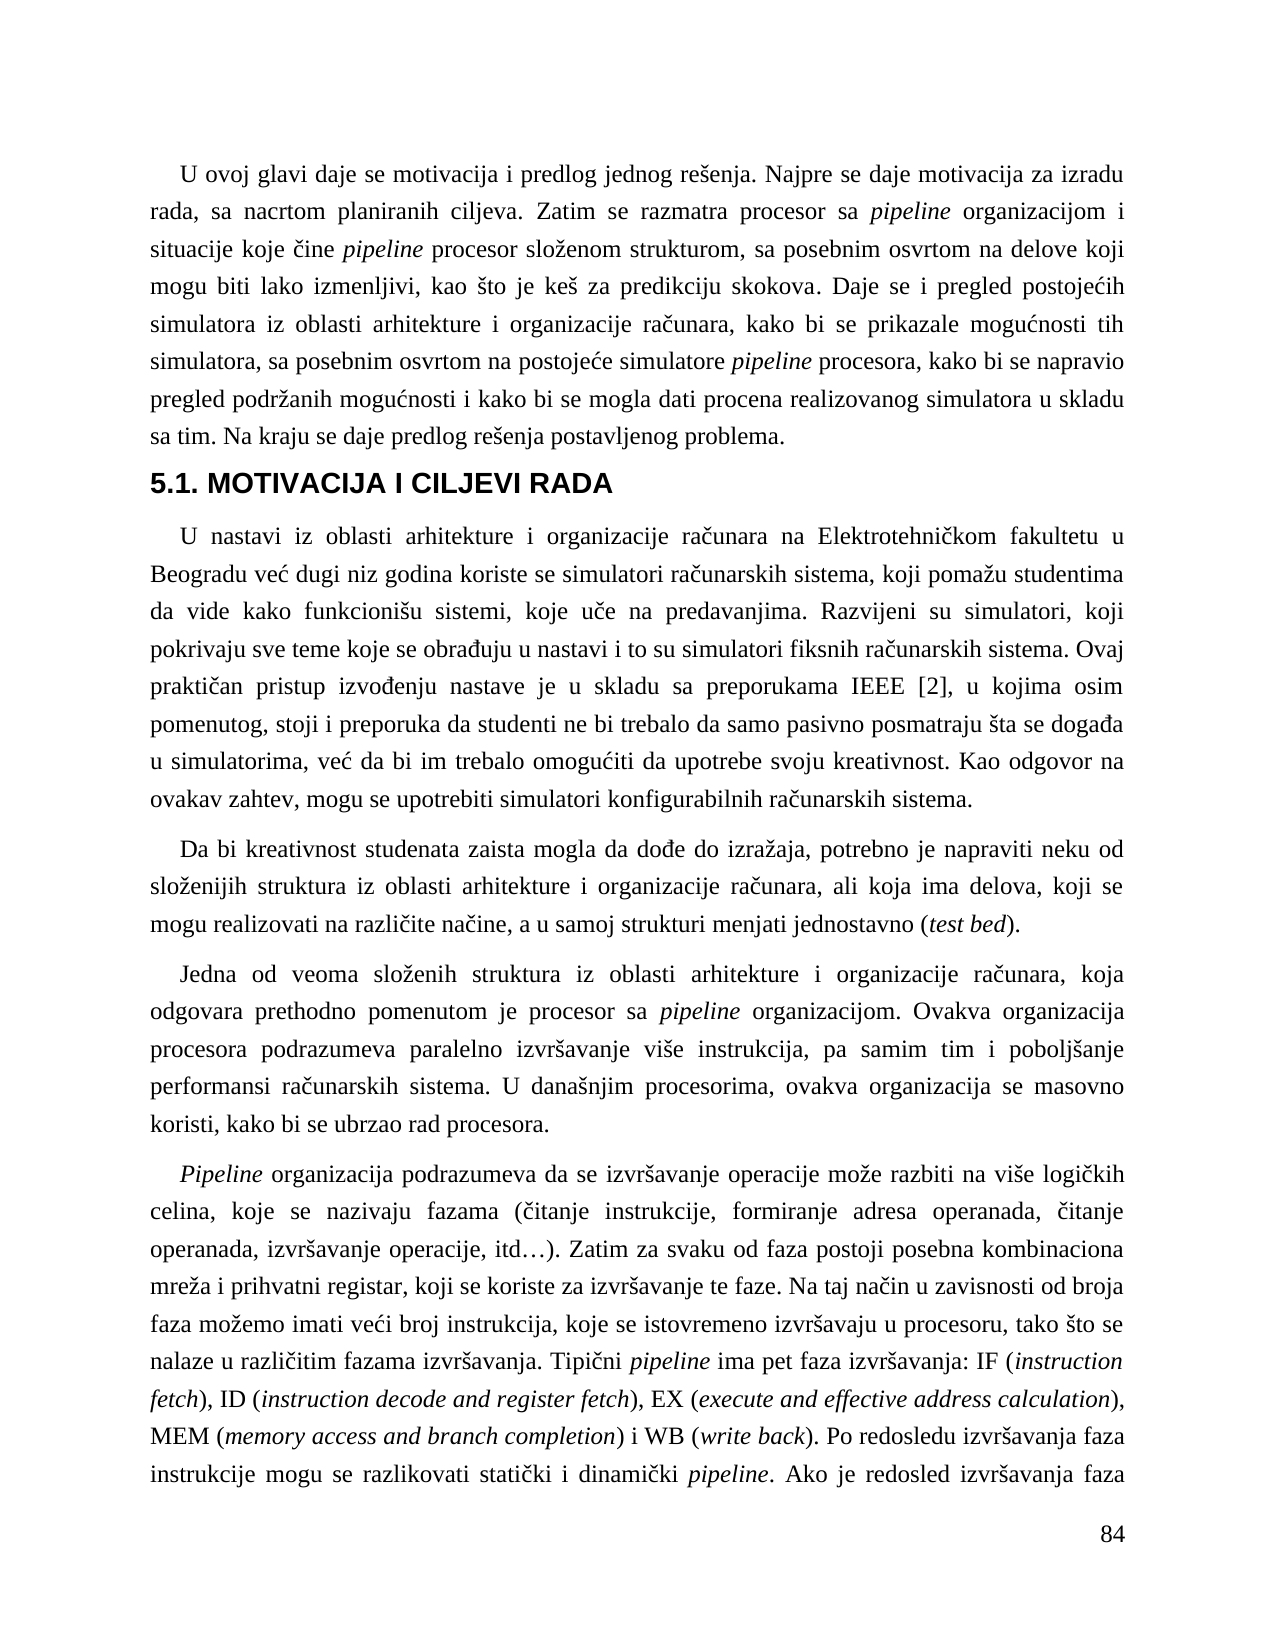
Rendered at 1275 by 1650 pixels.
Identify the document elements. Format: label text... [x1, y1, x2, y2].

text U nastavi iz oblasti arhitekture i organizacije računara na Elektrotehničkom fakultetu u Beogradu već dugi niz godina koriste se simulatori računarskih sistema, koji pomažu studentima da vide kako funkcionišu sistemi, koje uče na predavanjima. Razvijeni su simulatori, koji pokrivaju sve teme koje se obrađuju u nastavi i to su simulatori fiksnih računarskih sistema. Ovaj praktičan pristup izvođenju nastave je u skladu sa preporukama IEEE [2], u kojima osim pomenutog, stoji i preporuka da studenti ne bi trebalo da samo pasivno posmatraju šta se događa u simulatorima, već da bi im trebalo omogućiti da upotrebe svoju kreativnost. Kao odgovor na ovakav zahtev, mogu se upotrebiti simulatori konfigurabilnih računarskih sistema. [150, 512, 1125, 812]
text U ovoj glavi daje se motivacija i predlog jednog rešenja. Najpre se daje motivacija za izradu rada, sa nacrtom planiranih ciljeva. Zatim se razmatra procesor sa pipeline organizacijom i situacije koje čine pipeline procesor složenom strukturom, sa posebnim osvrtom na delove koji mogu biti lako izmenljivi, kao što je keš za predikciju skokova. Daje se i pregled postojećih simulatora iz oblasti arhitekture i organizacije računara, kako bi se prikazale mogućnosti tih simulatora, sa posebnim osvrtom na postojeće simulatore pipeline procesora, kako bi se napravio pregled podržanih mogućnosti i kako bi se mogla dati procena realizovanog simulatora u skladu sa tim. Na kraju se daje predlog rešenja postavljenog problema. [150, 150, 1125, 450]
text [150, 1150, 1125, 1487]
text Da bi kreativnost studenata zaista mogla da dođe do izražaja, potrebno je napraviti neku od složenijih struktura iz oblasti arhitekture i organizacije računara, ali koja ima delova, koji se mogu realizovati na različite načine, a u samoj strukturi menjati jednostavno (test bed). [150, 825, 1125, 937]
subtitle Motivacija i ciljevi rada [150, 462, 1125, 500]
text Jedna od veoma složenih struktura iz oblasti arhitekture i organizacije računara, koja odgovara prethodno pomenutom je procesor sa pipeline organizacijom. Ovakva organizacija procesora podrazumeva paralelno izvršavanje više instrukcija, pa samim tim i poboljšanje performansi računarskih sistema. U današnjim procesorima, ovakva organizacija se masovno koristi, kako bi se ubrzao rad procesora. [150, 950, 1125, 1137]
